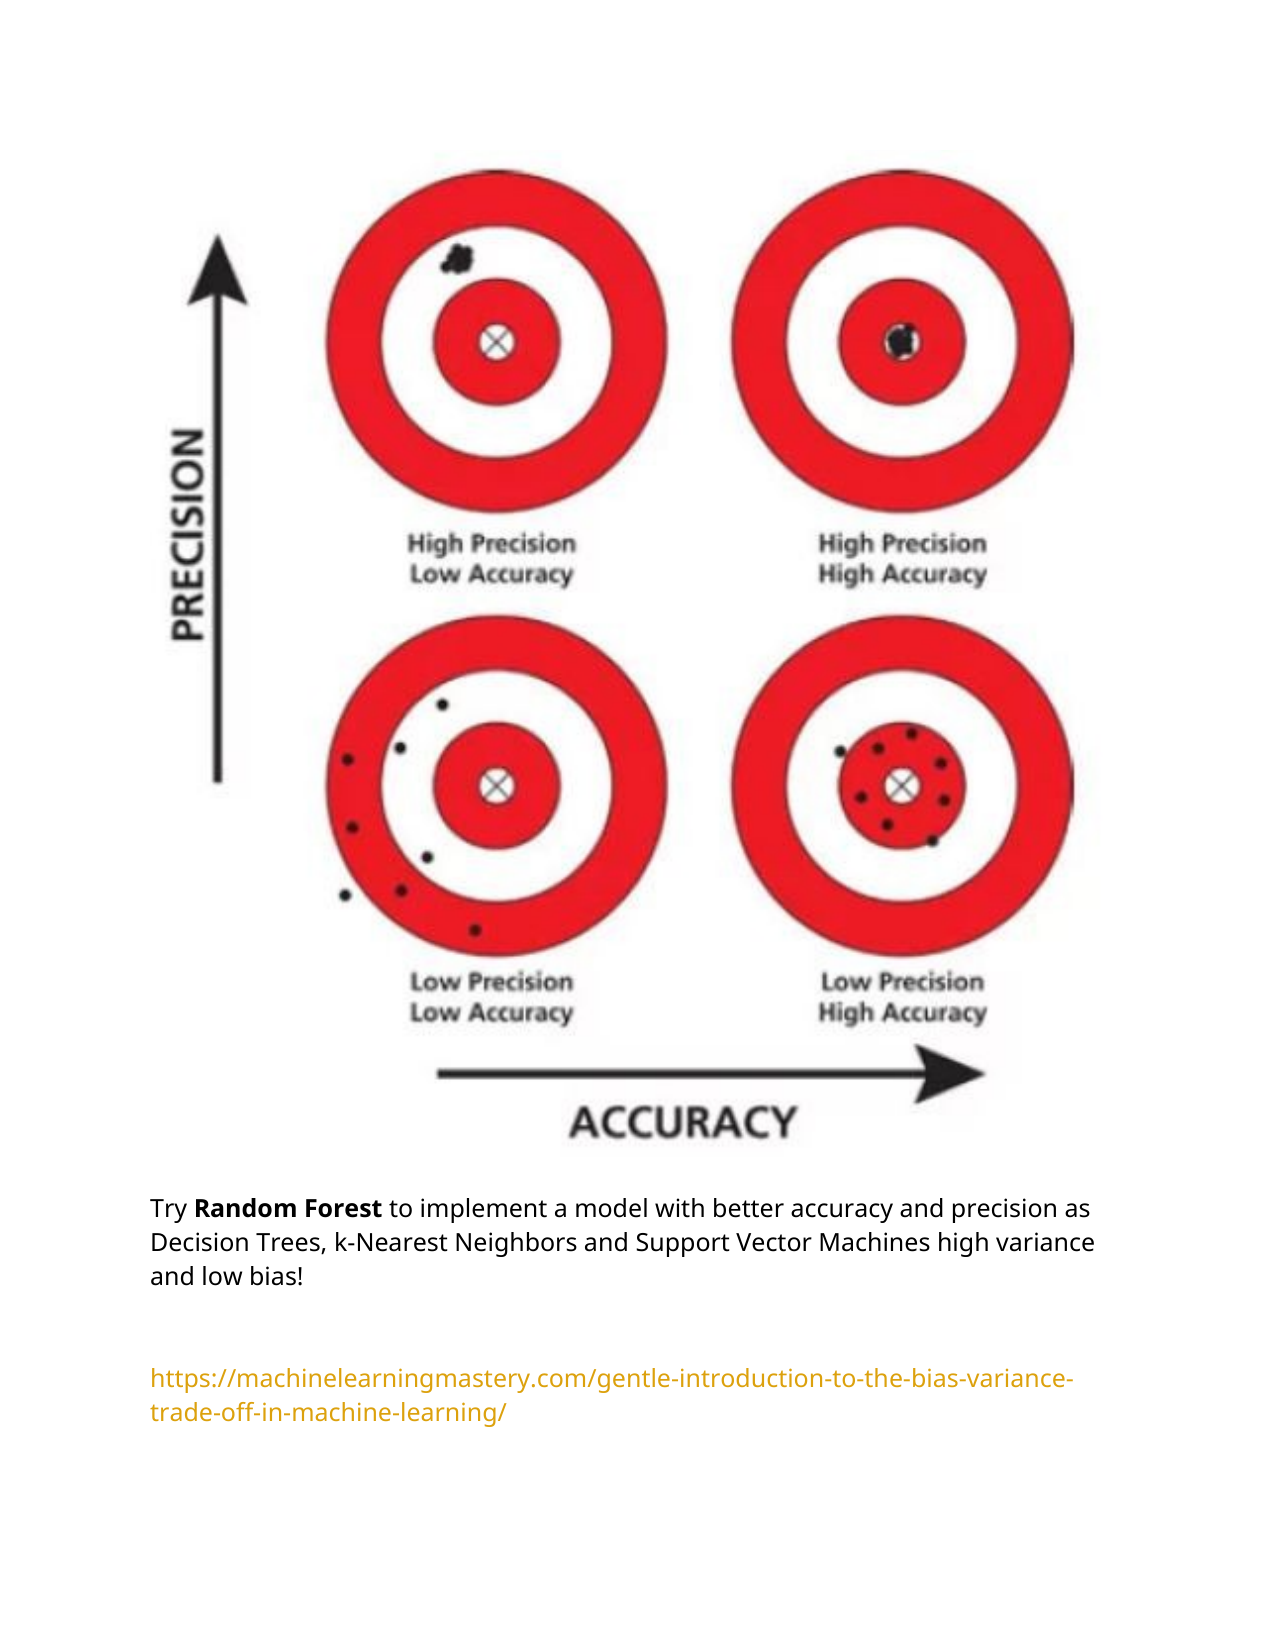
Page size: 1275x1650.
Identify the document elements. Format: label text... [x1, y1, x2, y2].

text https://machinelearningmastery.com/gentle-introduction-to-the-bias-variance-trade-off-in-machine-learning/ [150, 1361, 1125, 1429]
picture [150, 150, 1125, 1157]
text Try Random Forest to implement a model with better accuracy and precision as Decision Trees, k-Nearest Neighbors and Support Vector Machines high variance and low bias! [150, 1191, 1125, 1293]
